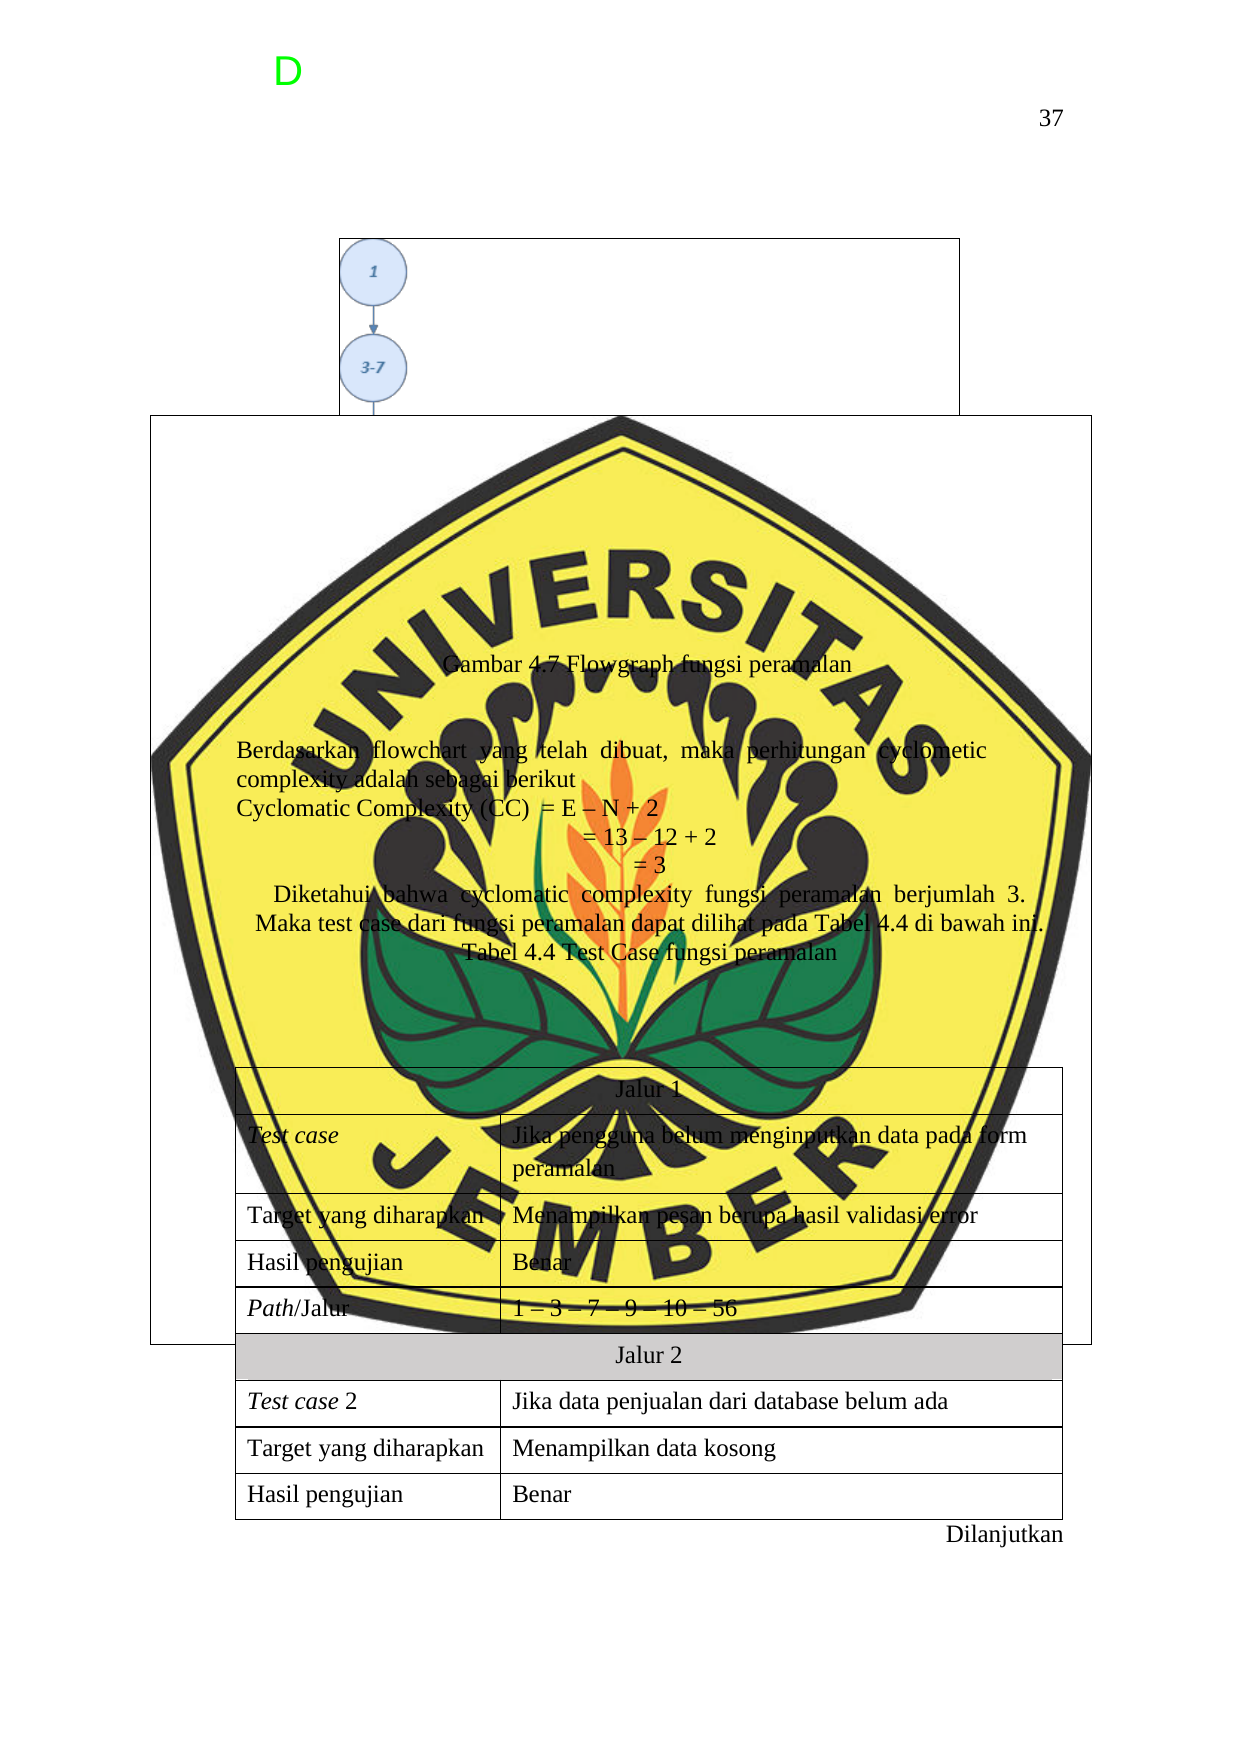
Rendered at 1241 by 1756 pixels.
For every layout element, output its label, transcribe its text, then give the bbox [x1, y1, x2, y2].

table_cell Test case [236, 1115, 500, 1193]
table_cell Target yang diharapkan [236, 1194, 500, 1240]
table_cell Menampilkan data kosong [501, 1428, 1062, 1473]
table_cell Menampilkan pesan berupa hasil validasi error [501, 1194, 1062, 1240]
table_cell Hasil pengujian [236, 1241, 500, 1286]
table_cell Target yang diharapkan [236, 1428, 500, 1473]
text Dilanjutkan [139, 1520, 1063, 1548]
table_cell Jalur 2 [236, 1334, 1062, 1379]
table_cell Hasil pengujian [236, 1474, 500, 1519]
table_cell Jika pengguna belum menginputkan data pada form peramalan [501, 1115, 1062, 1193]
picture [151, 416, 1091, 1344]
table_cell Jika data penjualan dari database belum ada [501, 1381, 1062, 1426]
picture [340, 239, 959, 415]
table_cell Benar [501, 1474, 1062, 1519]
table_cell Path/Jalur [236, 1288, 500, 1333]
table_cell Test case 2 [236, 1381, 500, 1426]
table_cell Benar [501, 1241, 1062, 1286]
table_cell 1 – 3 – 7 – 9 – 10 – 56 [501, 1288, 1062, 1333]
table_header Jalur 1 [236, 1068, 1062, 1113]
